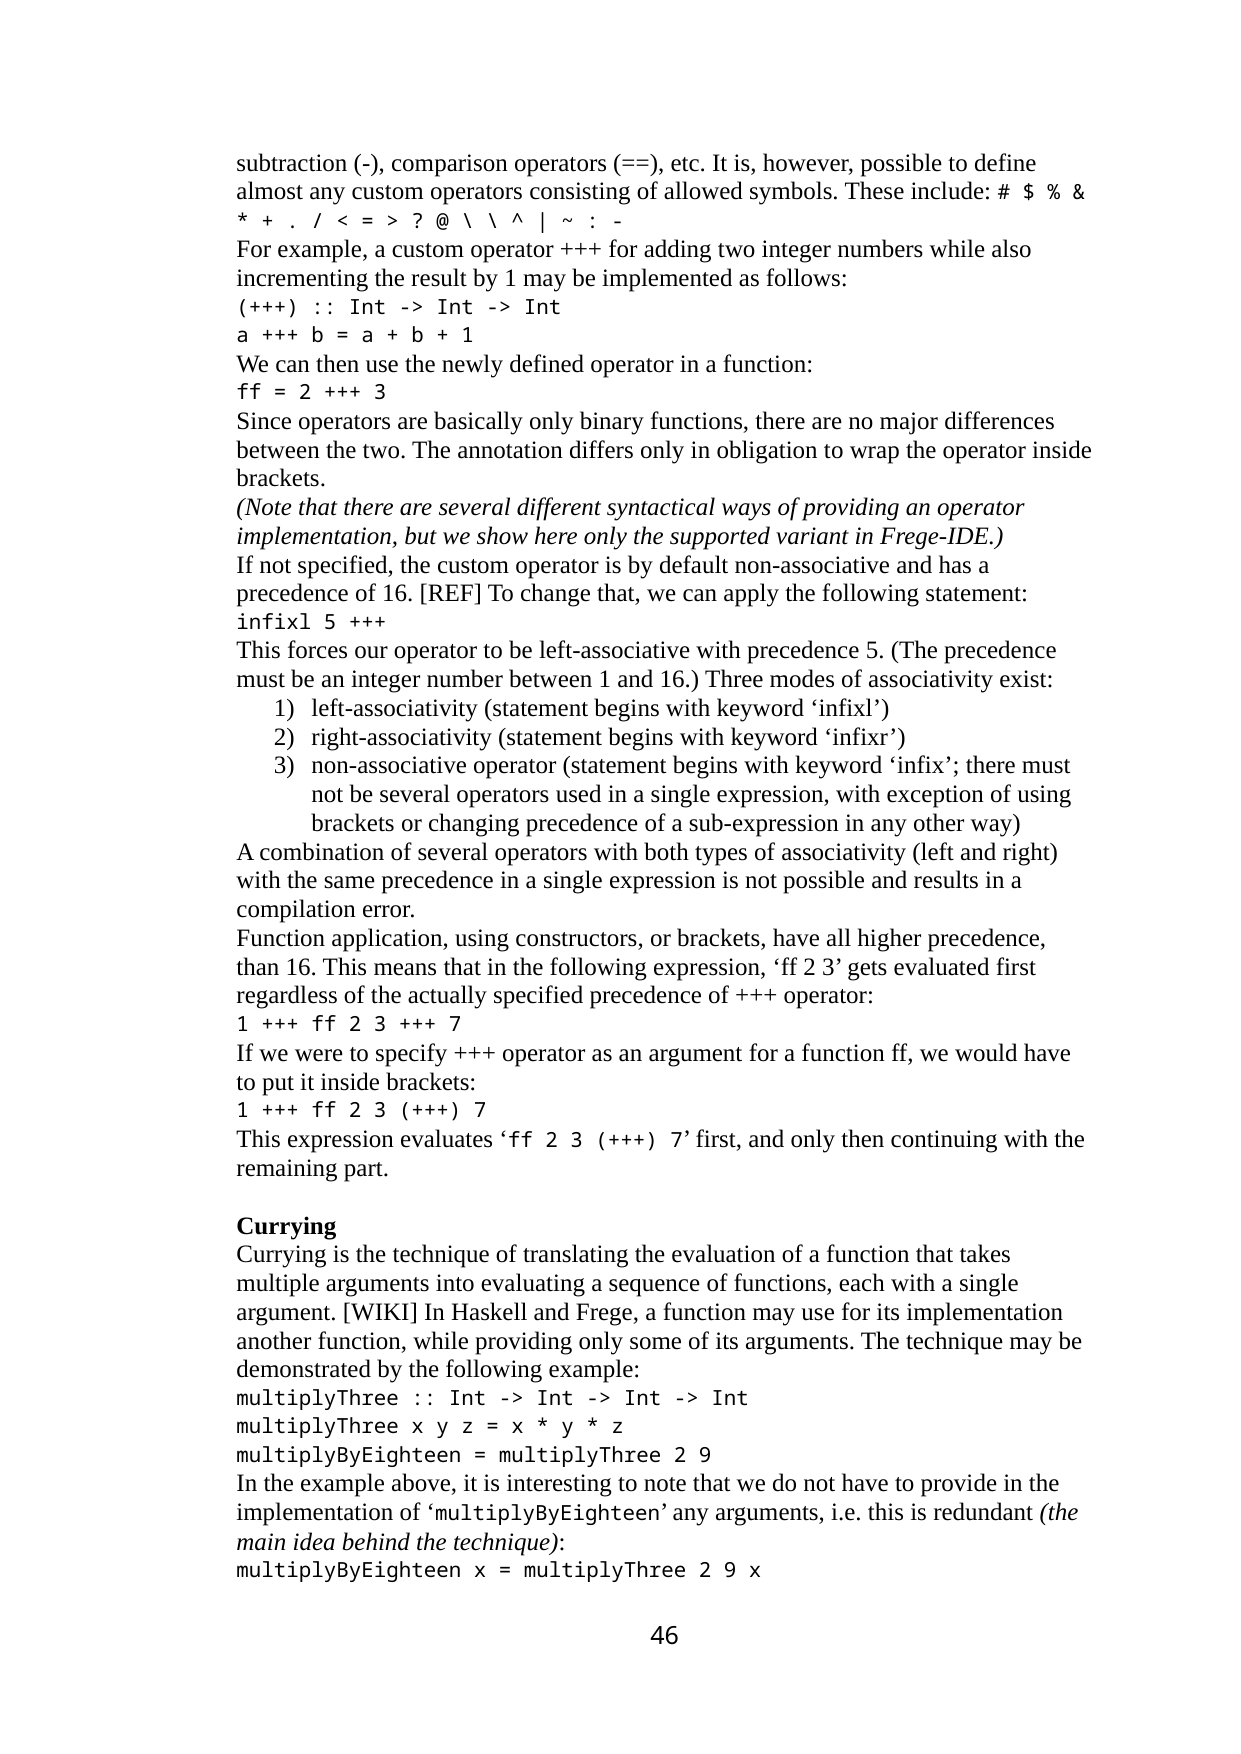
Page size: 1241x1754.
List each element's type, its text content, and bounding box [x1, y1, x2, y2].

text A combination of several operators with both types of associativity (left and right) with the same precedence in a single expression is not possible and results in a compilation error. [236, 837, 1092, 923]
text If we were to specify +++ operator as an argument for a function ff, we would have to put it inside brackets: [236, 1038, 1092, 1095]
text multiplyThree x y z = x * y * z [236, 1412, 1092, 1440]
list left-associativity (statement begins with keyword ‘infixl’) [274, 693, 1092, 722]
text ff = 2 +++ 3 [236, 377, 1092, 406]
text Currying [236, 1211, 1092, 1239]
text If not specified, the custom operator is by default non-associative and has a precedence of 16. [REF] To change that, we can apply the following statement: [236, 550, 1092, 607]
text (+++) :: Int -> Int -> Int [236, 292, 1092, 320]
text (Note that there are several different syntactical ways of providing an operator implementation, but we show here only the supported variant in Frege-IDE.) [236, 492, 1092, 550]
text This expression evaluates ‘ff 2 3 (+++) 7’ first, and only then continuing with the remaining part. [236, 1124, 1092, 1182]
list non-associative operator (statement begins with keyword ‘infix’; there must not be several operators used in a single expression, with exception of using brackets or changing precedence of a sub-expression in any other way) [274, 751, 1092, 837]
text multiplyByEighteen = multiplyThree 2 9 [236, 1440, 1092, 1468]
text Since operators are basically only binary functions, there are no major differences between the two. The annotation differs only in obligation to wrap the operator inside brackets. [236, 406, 1092, 492]
list right-associativity (statement begins with keyword ‘infixr’) [274, 722, 1092, 751]
text Currying is the technique of translating the evaluation of a function that takes multiple arguments into evaluating a sequence of functions, each with a single argument. [WIKI] In Haskell and Frege, a function may use for its implementation another function, while providing only some of its arguments. The technique may be demonstrated by the following example: [236, 1239, 1092, 1383]
text 1 +++ ff 2 3 +++ 7 [236, 1009, 1092, 1038]
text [236, 148, 1092, 234]
text In the example above, it is interesting to note that we do not have to provide in the implementation of ‘multiplyByEighteen’ any arguments, i.e. this is redundant (the main idea behind the technique): [236, 1468, 1092, 1556]
text a +++ b = a + b + 1 [236, 320, 1092, 349]
text infixl 5 +++ [236, 607, 1092, 636]
text multiplyByEighteen x = multiplyThree 2 9 x [236, 1556, 1092, 1584]
text This forces our operator to be left-associative with precedence 5. (The precedence must be an integer number between 1 and 16.) Three modes of associativity exist: [236, 636, 1092, 693]
text We can then use the newly defined operator in a function: [236, 349, 1092, 377]
text For example, a custom operator +++ for adding two integer numbers while also incrementing the result by 1 may be implemented as follows: [236, 234, 1092, 292]
text Function application, using constructors, or brackets, have all higher precedence, than 16. This means that in the following expression, ‘ff 2 3’ gets evaluated first regardless of the actually specified precedence of +++ operator: [236, 923, 1092, 1009]
text 1 +++ ff 2 3 (+++) 7 [236, 1095, 1092, 1124]
text multiplyThree :: Int -> Int -> Int -> Int [236, 1383, 1092, 1412]
